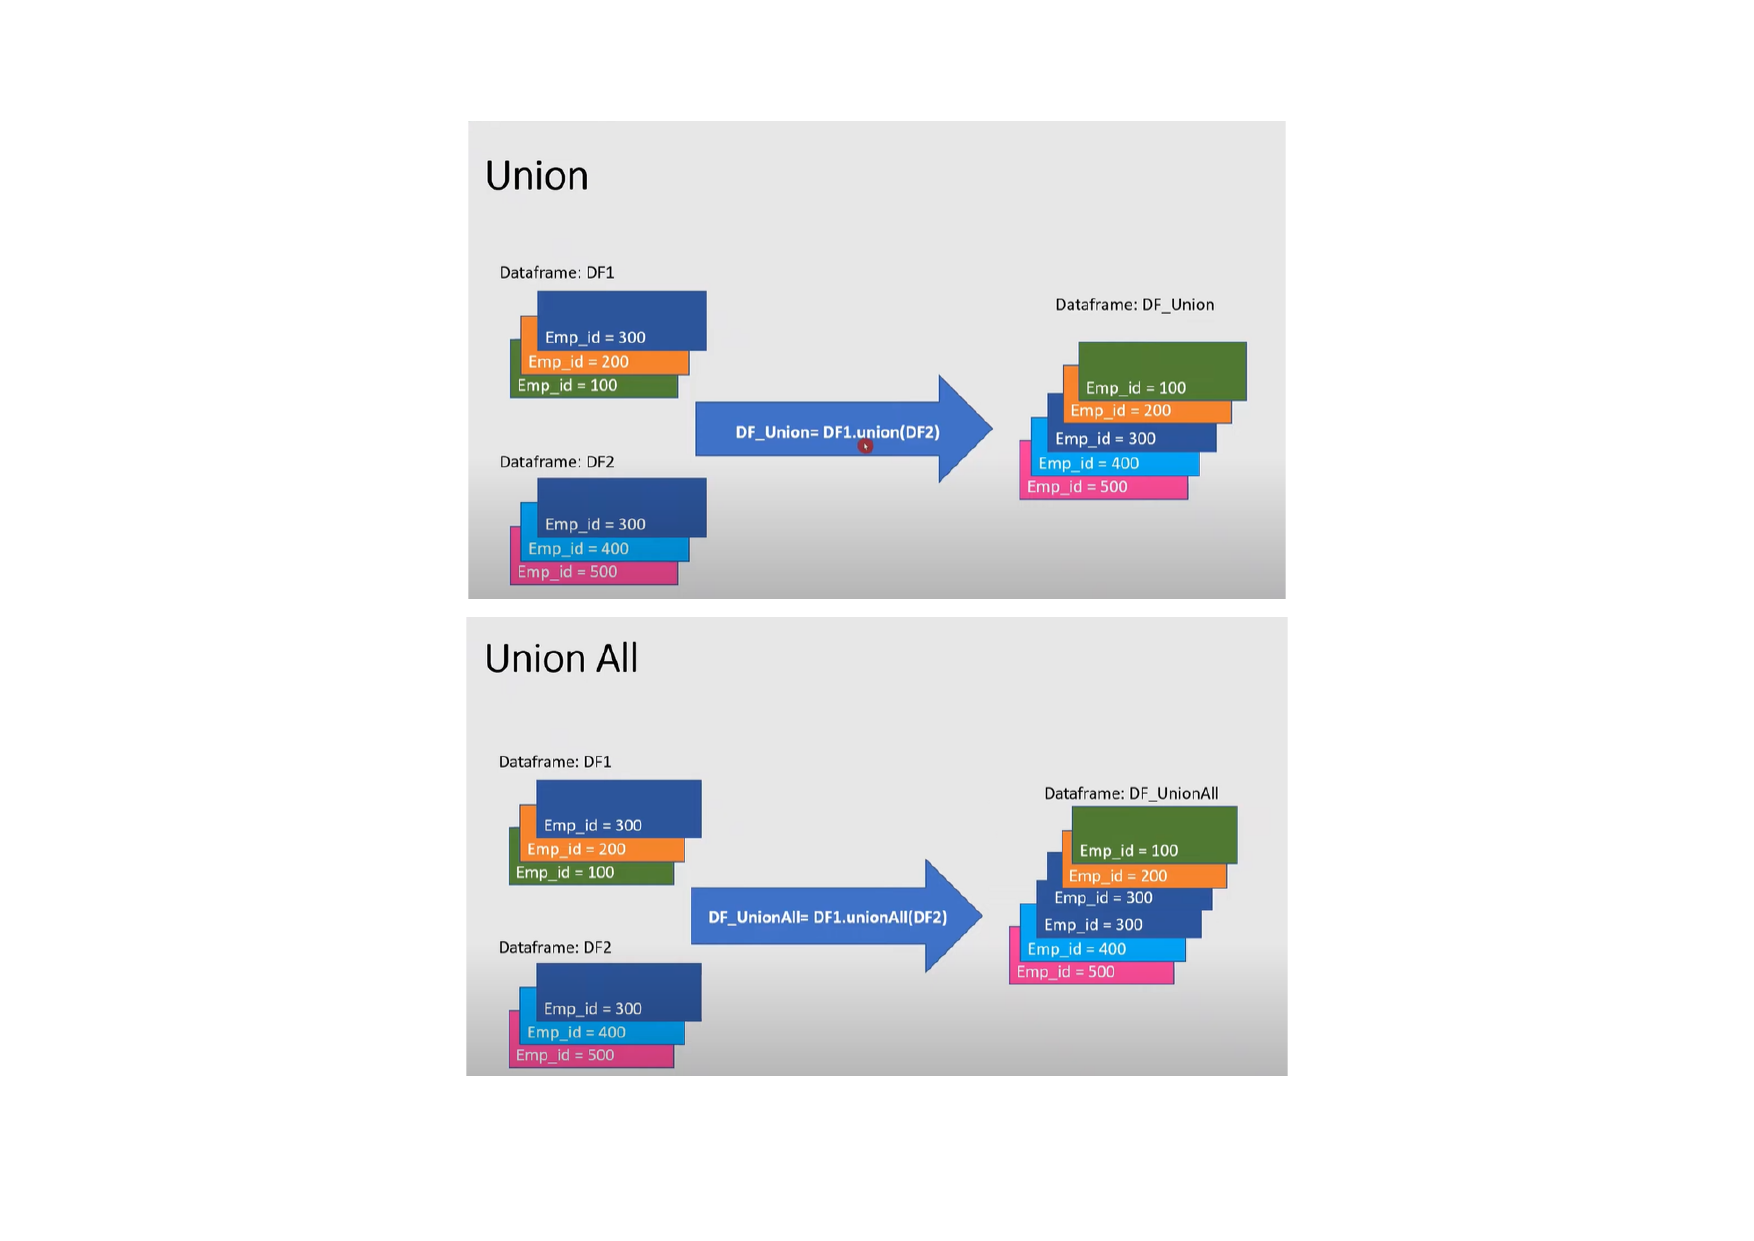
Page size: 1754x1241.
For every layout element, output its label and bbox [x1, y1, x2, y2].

picture [466, 617, 1288, 1076]
picture [468, 121, 1286, 599]
